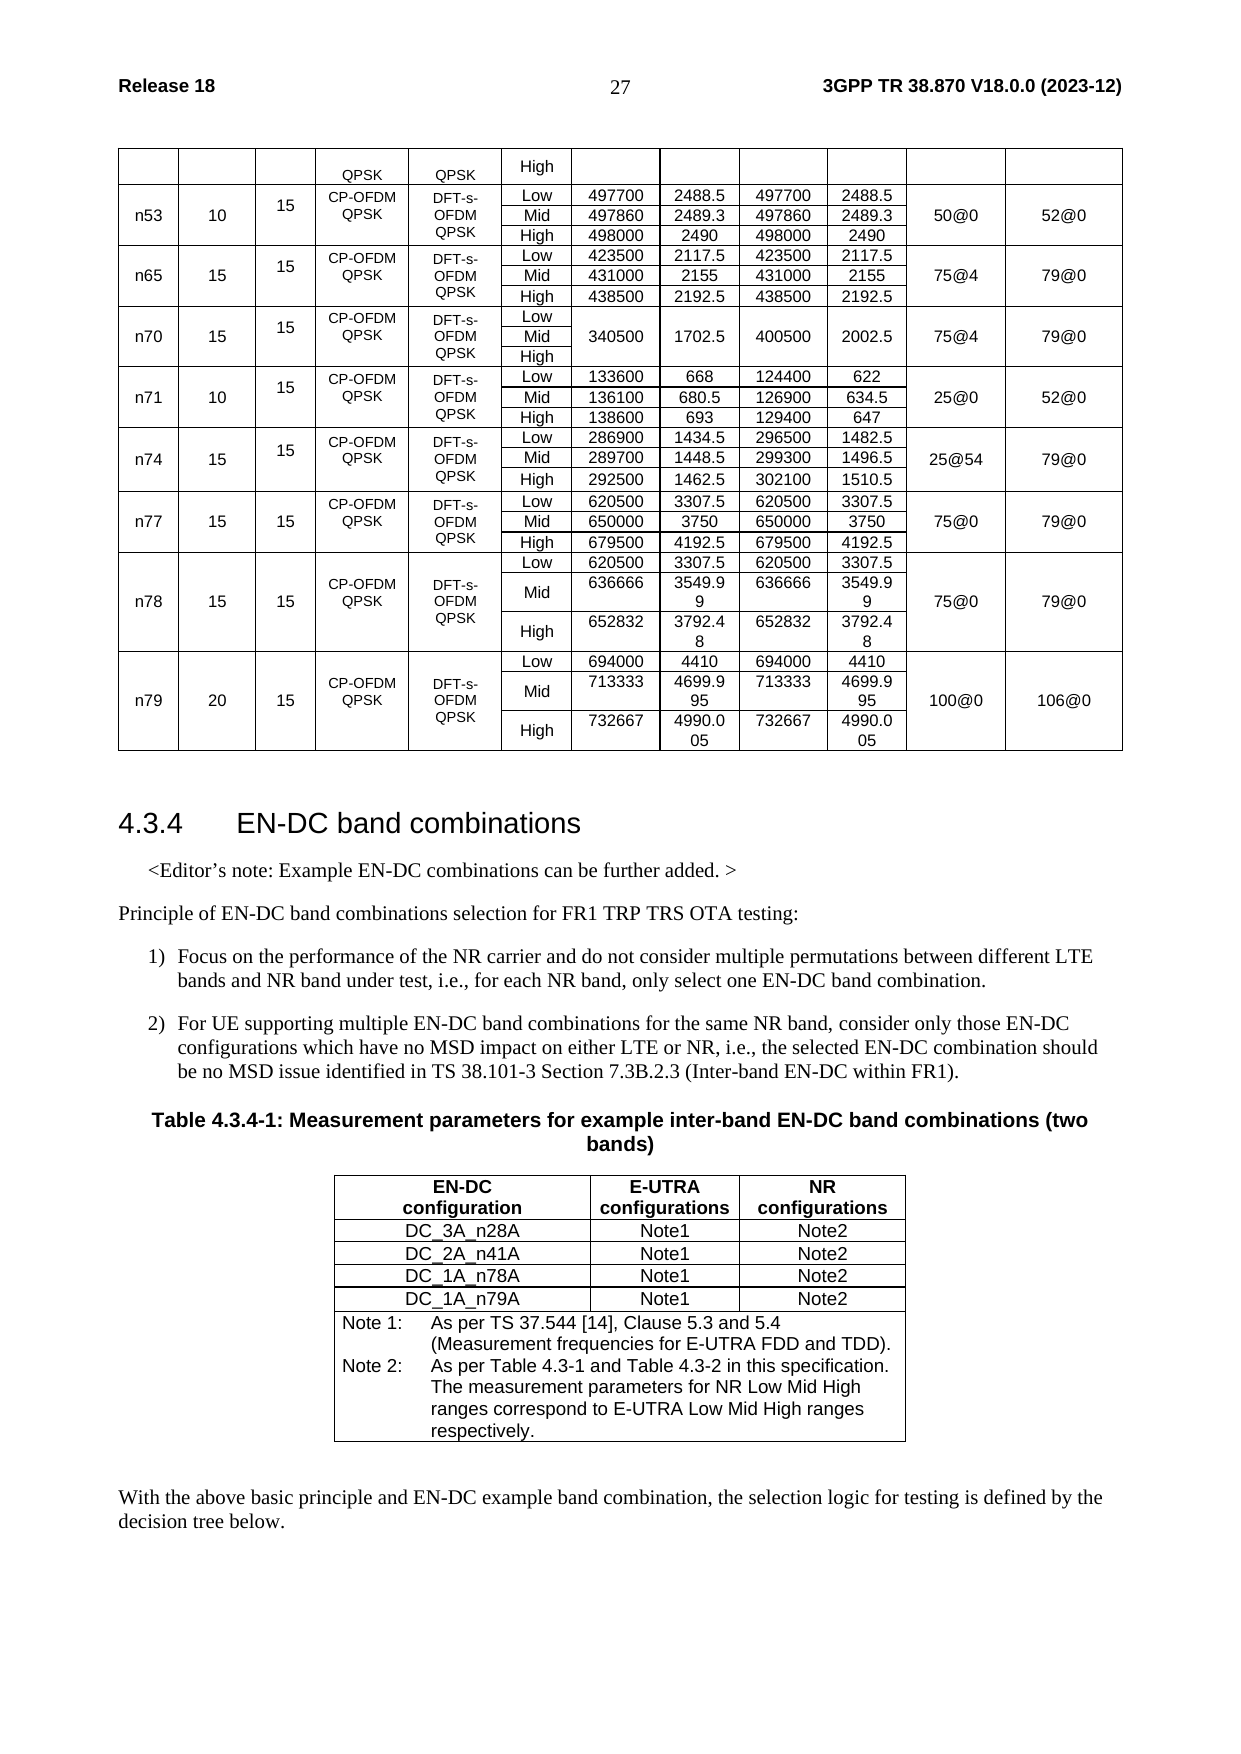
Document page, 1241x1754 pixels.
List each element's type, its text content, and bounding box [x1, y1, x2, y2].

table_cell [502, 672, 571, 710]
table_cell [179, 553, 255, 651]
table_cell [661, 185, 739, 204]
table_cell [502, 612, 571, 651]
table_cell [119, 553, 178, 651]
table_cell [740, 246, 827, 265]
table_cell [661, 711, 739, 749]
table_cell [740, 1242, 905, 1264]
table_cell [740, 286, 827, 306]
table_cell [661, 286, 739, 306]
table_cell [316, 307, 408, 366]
text Principle of EN-DC band combinations selection for FR1 TRP TRS OTA testing: [118, 901, 1122, 925]
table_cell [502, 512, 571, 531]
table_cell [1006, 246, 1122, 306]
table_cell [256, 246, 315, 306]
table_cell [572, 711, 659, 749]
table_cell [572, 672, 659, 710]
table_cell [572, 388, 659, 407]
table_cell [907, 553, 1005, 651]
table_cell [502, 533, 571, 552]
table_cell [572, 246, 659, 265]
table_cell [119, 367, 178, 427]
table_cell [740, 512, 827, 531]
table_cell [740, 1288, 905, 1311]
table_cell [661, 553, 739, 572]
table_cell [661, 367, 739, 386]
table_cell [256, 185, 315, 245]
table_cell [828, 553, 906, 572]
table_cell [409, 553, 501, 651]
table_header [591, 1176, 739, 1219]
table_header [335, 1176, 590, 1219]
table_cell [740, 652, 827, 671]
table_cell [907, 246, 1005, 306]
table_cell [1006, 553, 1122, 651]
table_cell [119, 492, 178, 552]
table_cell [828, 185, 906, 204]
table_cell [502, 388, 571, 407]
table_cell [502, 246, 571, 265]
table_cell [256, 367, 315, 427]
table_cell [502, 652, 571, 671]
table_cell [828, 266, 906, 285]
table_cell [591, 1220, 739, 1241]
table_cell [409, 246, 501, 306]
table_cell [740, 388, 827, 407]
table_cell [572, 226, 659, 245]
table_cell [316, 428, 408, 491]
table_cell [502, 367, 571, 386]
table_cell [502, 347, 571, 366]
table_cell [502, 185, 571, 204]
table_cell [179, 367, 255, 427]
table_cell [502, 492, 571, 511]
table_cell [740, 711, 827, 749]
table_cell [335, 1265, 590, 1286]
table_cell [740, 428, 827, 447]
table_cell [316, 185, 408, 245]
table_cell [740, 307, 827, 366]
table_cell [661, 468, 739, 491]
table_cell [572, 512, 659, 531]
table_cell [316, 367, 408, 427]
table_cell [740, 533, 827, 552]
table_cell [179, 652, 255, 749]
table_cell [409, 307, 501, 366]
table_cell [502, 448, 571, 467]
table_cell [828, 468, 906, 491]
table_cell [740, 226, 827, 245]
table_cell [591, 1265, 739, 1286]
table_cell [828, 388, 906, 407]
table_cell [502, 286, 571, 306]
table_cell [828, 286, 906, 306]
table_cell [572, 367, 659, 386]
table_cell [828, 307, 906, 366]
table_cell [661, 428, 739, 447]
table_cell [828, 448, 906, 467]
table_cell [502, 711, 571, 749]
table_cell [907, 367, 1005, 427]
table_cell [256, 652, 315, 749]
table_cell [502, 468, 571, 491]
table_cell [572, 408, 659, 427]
text 2) For UE supporting multiple EN-DC band combinations for the same NR band, consider only those EN-DC configurations which have no MSD impact on either LTE or NR, i.e., the selected EN-DC combination should be no MSD issue identified in TS 38.101-3 Section 7.3B.2.3 (Inter-band EN-DC within FR1). [148, 1011, 1122, 1083]
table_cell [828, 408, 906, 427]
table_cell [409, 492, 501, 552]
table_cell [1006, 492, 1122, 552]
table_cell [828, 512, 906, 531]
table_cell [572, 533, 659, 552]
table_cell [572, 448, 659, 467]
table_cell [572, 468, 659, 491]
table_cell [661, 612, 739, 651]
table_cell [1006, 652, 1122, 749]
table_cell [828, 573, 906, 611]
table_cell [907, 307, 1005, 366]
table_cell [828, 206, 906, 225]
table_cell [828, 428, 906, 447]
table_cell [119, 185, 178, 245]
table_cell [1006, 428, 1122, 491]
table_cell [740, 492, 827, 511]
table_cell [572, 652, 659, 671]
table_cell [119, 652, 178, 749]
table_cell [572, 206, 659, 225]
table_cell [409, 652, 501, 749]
text <Editor’s note: Example EN-DC combinations can be further added. > [148, 858, 1122, 882]
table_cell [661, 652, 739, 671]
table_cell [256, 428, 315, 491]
text 1) Focus on the performance of the NR carrier and do not consider multiple permutations between different LTE bands and NR band under test, i.e., for each NR band, only select one EN-DC band combination. [148, 944, 1122, 992]
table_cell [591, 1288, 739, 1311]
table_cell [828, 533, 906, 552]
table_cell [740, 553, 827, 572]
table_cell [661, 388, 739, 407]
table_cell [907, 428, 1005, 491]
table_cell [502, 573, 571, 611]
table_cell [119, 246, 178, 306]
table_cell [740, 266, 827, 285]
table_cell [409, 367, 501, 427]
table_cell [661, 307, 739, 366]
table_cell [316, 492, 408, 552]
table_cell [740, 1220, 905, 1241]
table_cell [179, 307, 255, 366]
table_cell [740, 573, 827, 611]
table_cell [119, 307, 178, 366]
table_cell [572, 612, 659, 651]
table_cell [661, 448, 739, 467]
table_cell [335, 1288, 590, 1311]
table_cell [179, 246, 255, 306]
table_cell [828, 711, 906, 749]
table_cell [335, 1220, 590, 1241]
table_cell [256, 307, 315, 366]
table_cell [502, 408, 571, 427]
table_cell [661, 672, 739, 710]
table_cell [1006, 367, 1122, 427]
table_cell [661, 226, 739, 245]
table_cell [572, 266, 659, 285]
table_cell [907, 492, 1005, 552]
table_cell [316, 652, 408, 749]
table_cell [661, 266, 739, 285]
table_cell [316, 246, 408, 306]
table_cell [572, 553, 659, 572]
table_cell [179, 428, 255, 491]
subtitle 4.3.4 EN-DC band combinations [118, 806, 1122, 839]
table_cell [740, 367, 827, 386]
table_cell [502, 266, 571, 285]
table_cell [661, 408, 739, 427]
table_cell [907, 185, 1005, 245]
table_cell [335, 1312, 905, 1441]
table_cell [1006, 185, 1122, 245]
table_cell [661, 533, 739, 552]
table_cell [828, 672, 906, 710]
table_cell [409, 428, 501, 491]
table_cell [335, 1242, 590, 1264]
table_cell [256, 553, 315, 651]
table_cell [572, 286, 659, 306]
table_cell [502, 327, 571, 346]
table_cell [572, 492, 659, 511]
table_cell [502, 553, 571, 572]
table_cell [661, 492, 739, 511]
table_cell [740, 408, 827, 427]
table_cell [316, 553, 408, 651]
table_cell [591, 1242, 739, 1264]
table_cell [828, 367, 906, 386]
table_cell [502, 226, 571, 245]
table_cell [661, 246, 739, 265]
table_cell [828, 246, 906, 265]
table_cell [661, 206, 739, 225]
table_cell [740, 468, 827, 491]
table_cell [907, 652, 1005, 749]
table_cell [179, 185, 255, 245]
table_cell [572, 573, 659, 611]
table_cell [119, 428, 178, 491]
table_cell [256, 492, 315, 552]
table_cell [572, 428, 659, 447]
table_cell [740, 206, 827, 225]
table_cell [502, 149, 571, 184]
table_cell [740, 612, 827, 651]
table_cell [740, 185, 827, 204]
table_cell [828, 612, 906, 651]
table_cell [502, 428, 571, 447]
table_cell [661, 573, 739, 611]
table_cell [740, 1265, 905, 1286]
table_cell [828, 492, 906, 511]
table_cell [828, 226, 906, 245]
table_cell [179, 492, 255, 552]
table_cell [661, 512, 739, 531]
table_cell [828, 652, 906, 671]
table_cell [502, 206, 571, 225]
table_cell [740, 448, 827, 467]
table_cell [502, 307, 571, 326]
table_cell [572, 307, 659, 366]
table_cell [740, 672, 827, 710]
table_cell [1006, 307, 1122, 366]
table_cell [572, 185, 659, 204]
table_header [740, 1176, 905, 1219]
text Table 4.3.4-1: Measurement parameters for example inter-band EN-DC band combinations (two bands) [118, 1108, 1122, 1156]
text With the above basic principle and EN-DC example band combination, the selection logic for testing is defined by the decision tree below. [118, 1485, 1122, 1533]
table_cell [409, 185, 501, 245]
